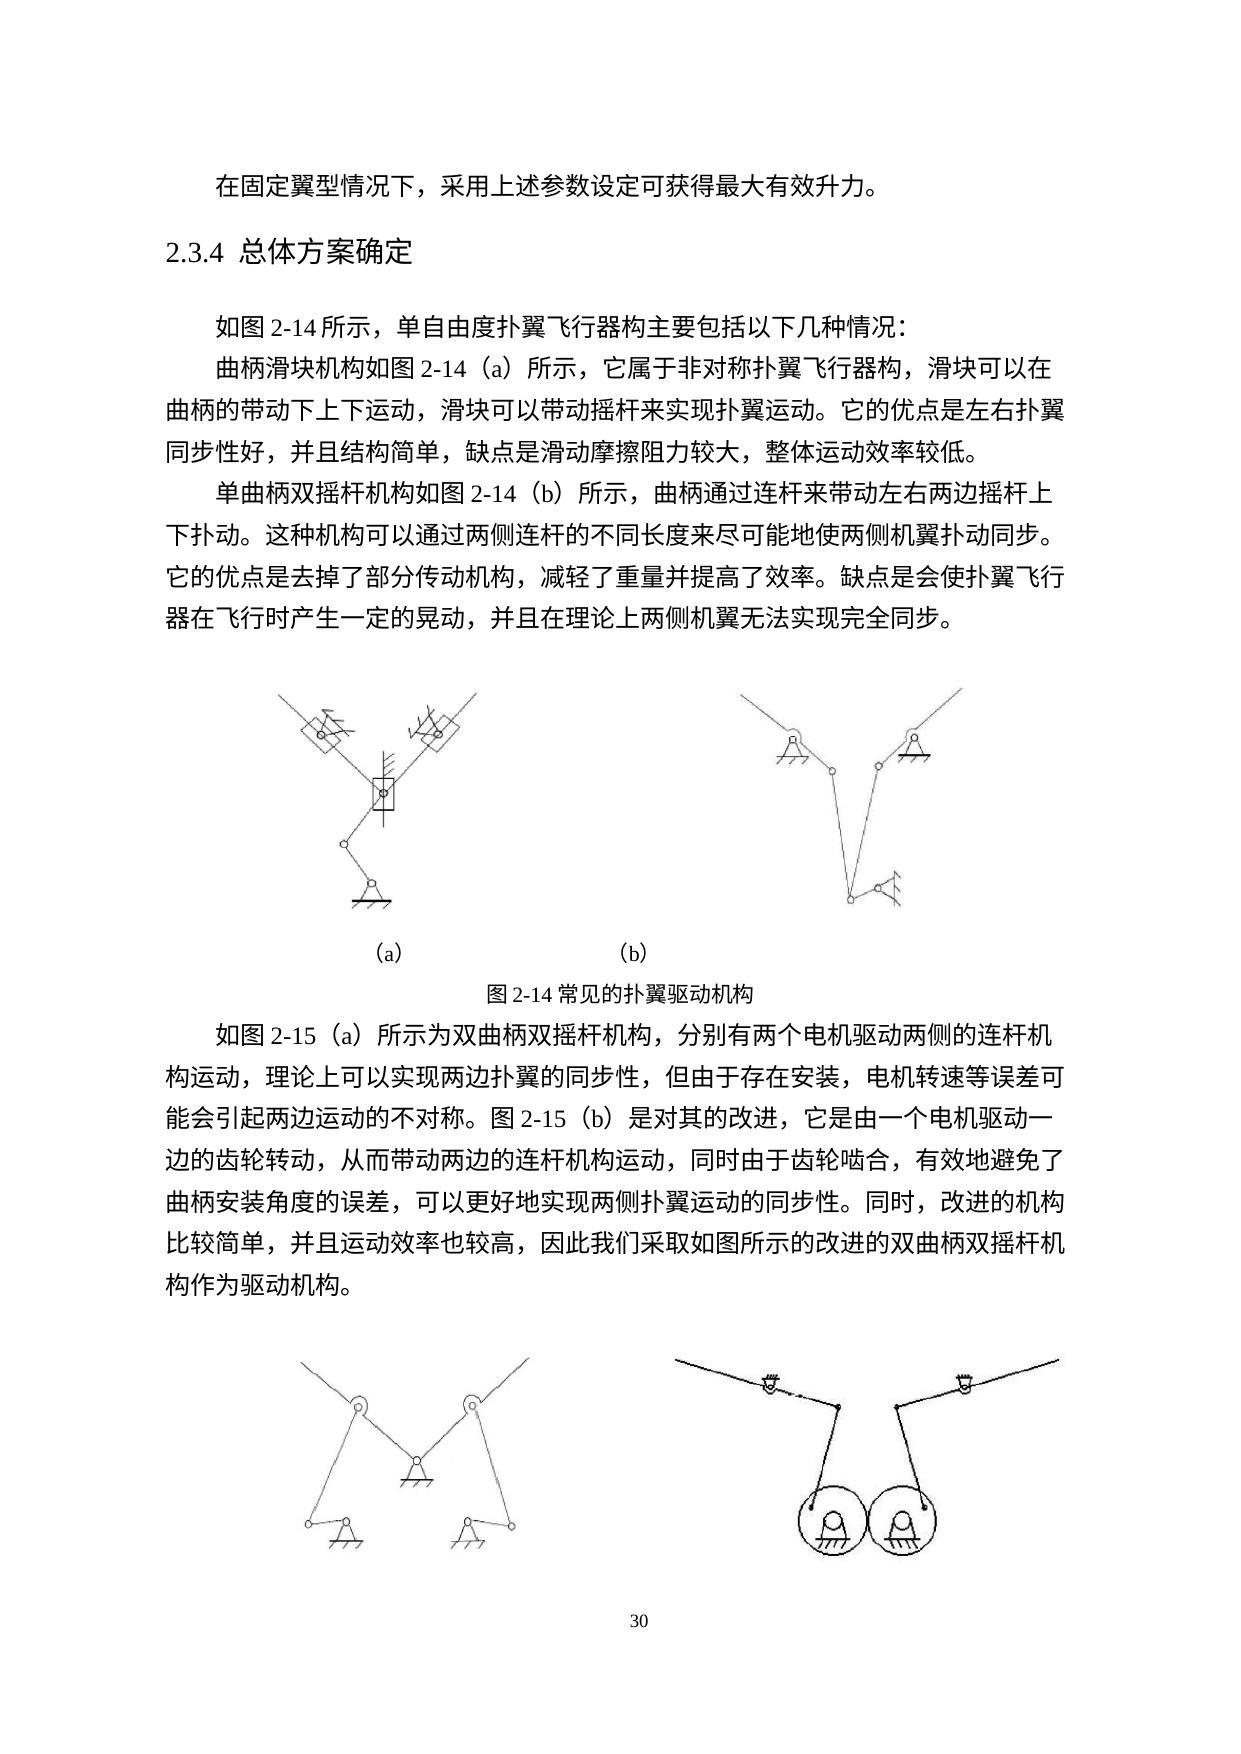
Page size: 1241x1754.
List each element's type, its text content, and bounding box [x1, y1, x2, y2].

subtitle 2.3.4 总体方案确定 [165, 229, 1075, 271]
text 如图2-15（a）所示为双曲柄双摇杆机构，分别有两个电机驱动两侧的连杆机构运动，理论上可以实现两边扑翼的同步性，但由于存在安装，电机转速等误差可能会引起两边运动的不对称。图2-15（b）是对其的改进，它是由一个电机驱动一边的齿轮转动，从而带动两边的连杆机构运动，同时由于齿轮啮合，有效地避免了曲柄安装角度的误差，可以更好地实现两侧扑翼运动的同步性。同时，改进的机构比较简单，并且运动效率也较高，因此我们采取如图所示的改进的双曲柄双摇杆机构作为驱动机构。 [165, 1011, 1075, 1303]
picture [272, 680, 510, 917]
text 单曲柄双摇杆机构如图2-14（b）所示，曲柄通过连杆来带动左右两边摇杆上下扑动。这种机构可以通过两侧连杆的不同长度来尽可能地使两侧机翼扑动同步。它的优点是去掉了部分传动机构，减轻了重量并提高了效率。缺点是会使扑翼飞行器在飞行时产生一定的晃动，并且在理论上两侧机翼无法实现完全同步。 [165, 469, 1075, 636]
text （a） （b） [165, 928, 1075, 969]
picture [729, 678, 966, 915]
picture [674, 1346, 1069, 1571]
text 曲柄滑块机构如图2-14（a）所示，它属于非对称扑翼飞行器构，滑块可以在曲柄的带动下上下运动，滑块可以带动摇杆来实现扑翼运动。它的优点是左右扑翼同步性好，并且结构简单，缺点是滑动摩擦阻力较大，整体运动效率较低。 [165, 344, 1075, 469]
text 图2-14 常见的扑翼驱动机构 [165, 969, 1075, 1011]
picture [299, 1343, 536, 1568]
text 如图2-14所示，单自由度扑翼飞行器构主要包括以下几种情况： [165, 303, 1075, 344]
text 在固定翼型情况下，采用上述参数设定可获得最大有效升力。 [165, 162, 1075, 204]
